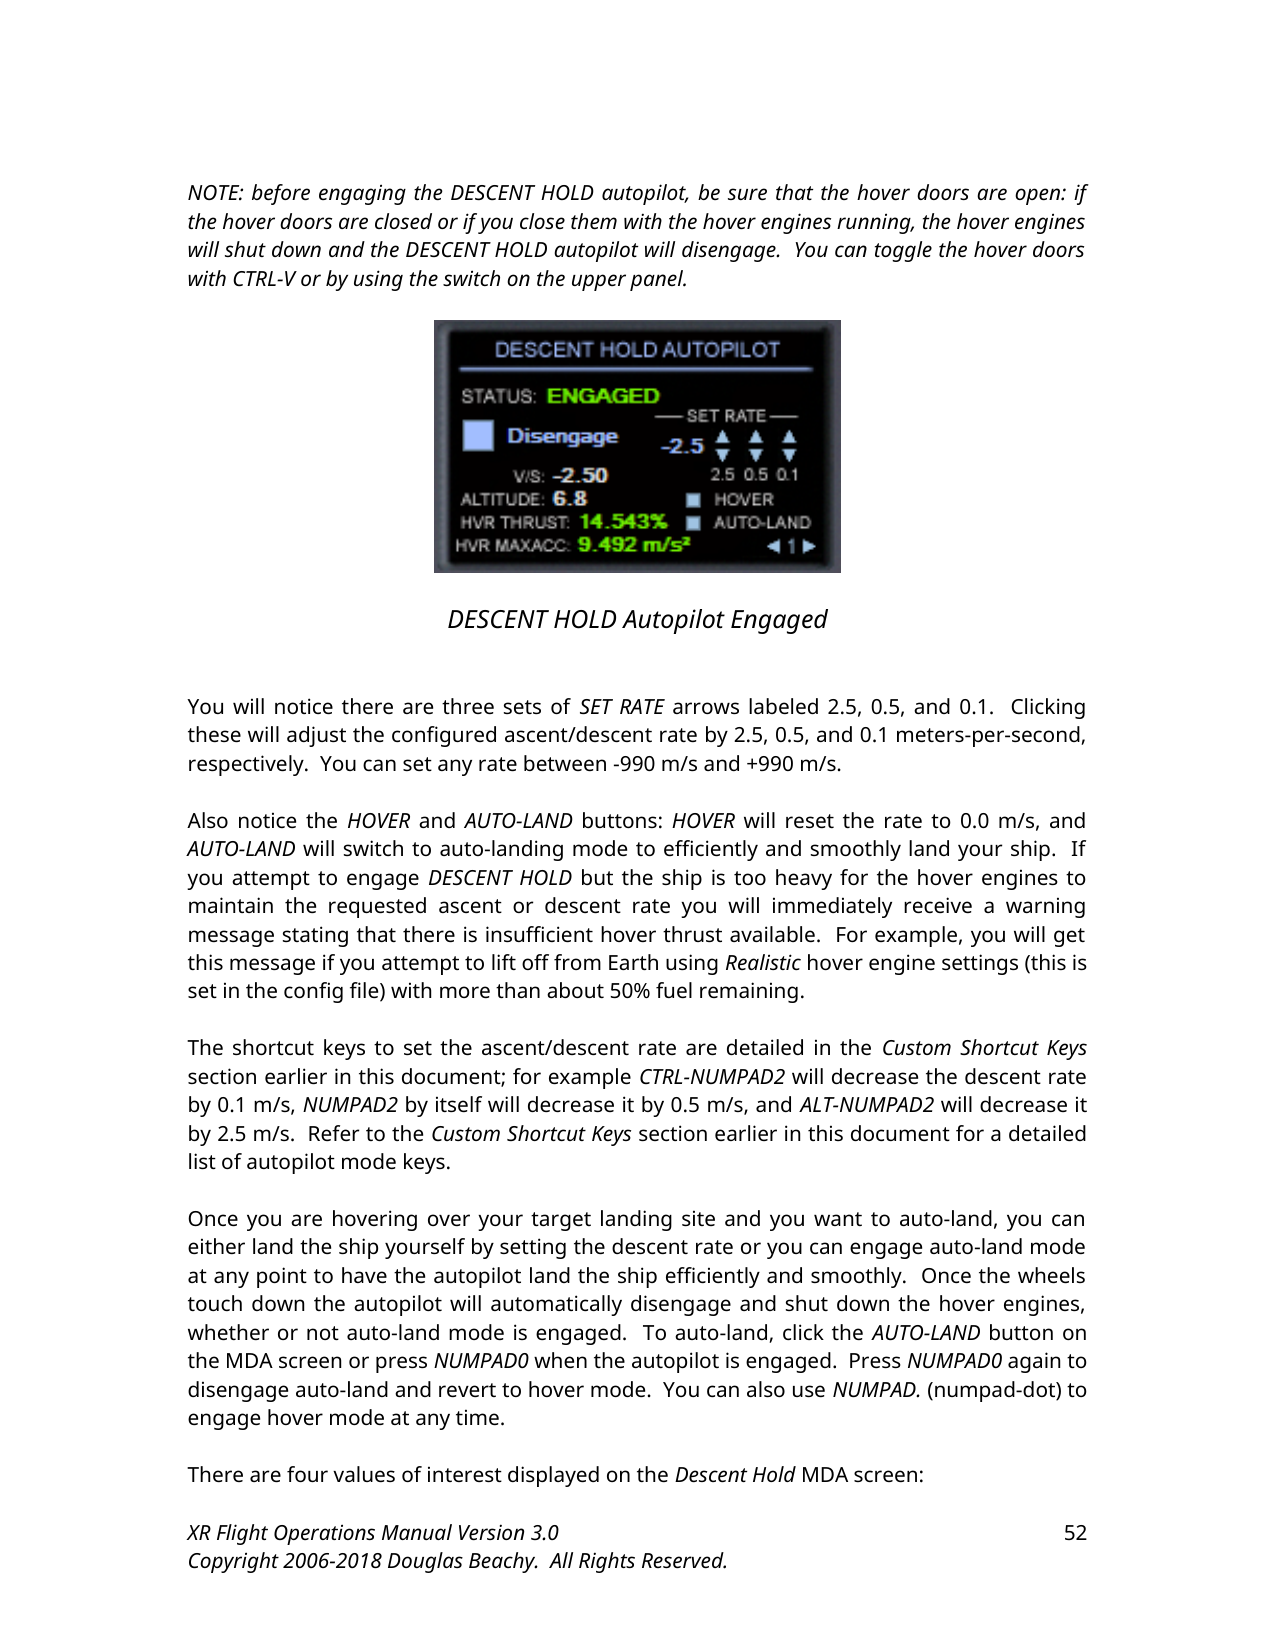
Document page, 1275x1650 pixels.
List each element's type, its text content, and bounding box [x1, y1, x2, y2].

text NOTE: before engaging the DESCENT HOLD autopilot, be sure that the hover doors are open: if the hover doors are closed or if you close them with the hover engines running, the hover engines will shut down and the DESCENT HOLD autopilot will disengage. You can toggle the hover doors with CTRL-V or by using the switch on the upper panel. [187, 178, 1087, 292]
text Also notice the HOVER and AUTO-LAND buttons: HOVER will reset the rate to 0.0 m/s, and AUTO-LAND will switch to auto-landing mode to efficiently and smoothly land your ship. If you attempt to engage DESCENT HOLD but the ship is too heavy for the hover engines to maintain the requested ascent or descent rate you will immediately receive a warning message stating that there is insufficient hover thrust available. For example, you will get this message if you attempt to lift off from Earth using Realistic hover engine settings (this is set in the config file) with more than about 50% fuel remaining. [187, 806, 1087, 1005]
text You will notice there are three sets of SET RATE arrows labeled 2.5, 0.5, and 0.1. Clicking these will adjust the configured ascent/descent rate by 2.5, 0.5, and 0.1 meters-per-second, respectively. You can set any rate between -990 m/s and +990 m/s. [187, 692, 1087, 777]
text The shortcut keys to set the ascent/descent rate are detailed in the Custom Shortcut Keys section earlier in this document; for example CTRL-NUMPAD2 will decrease the descent rate by 0.1 m/s, NUMPAD2 by itself will decrease it by 0.5 m/s, and ALT-NUMPAD2 will decrease it by 2.5 m/s. Refer to the Custom Shortcut Keys section earlier in this document for a detailed list of autopilot mode keys. [187, 1033, 1087, 1176]
text Once you are hovering over your target landing site and you want to auto-land, you can either land the ship yourself by setting the descent rate or you can engage auto-land mode at any point to have the autopilot land the ship efficiently and smoothly. Once the wheels touch down the autopilot will automatically disengage and shut down the hover engines, whether or not auto-land mode is engaged. To auto-land, click the AUTO-LAND button on the MDA screen or press NUMPAD0 when the autopilot is engaged. Press NUMPAD0 again to disengage auto-land and revert to hover mode. You can also use NUMPAD. (numpad-dot) to engage hover mode at any time. [187, 1204, 1087, 1432]
picture [434, 320, 841, 573]
text DESCENT HOLD Autopilot Engaged [187, 601, 1087, 635]
text There are four values of interest displayed on the Descent Hold MDA screen: [187, 1460, 1087, 1488]
